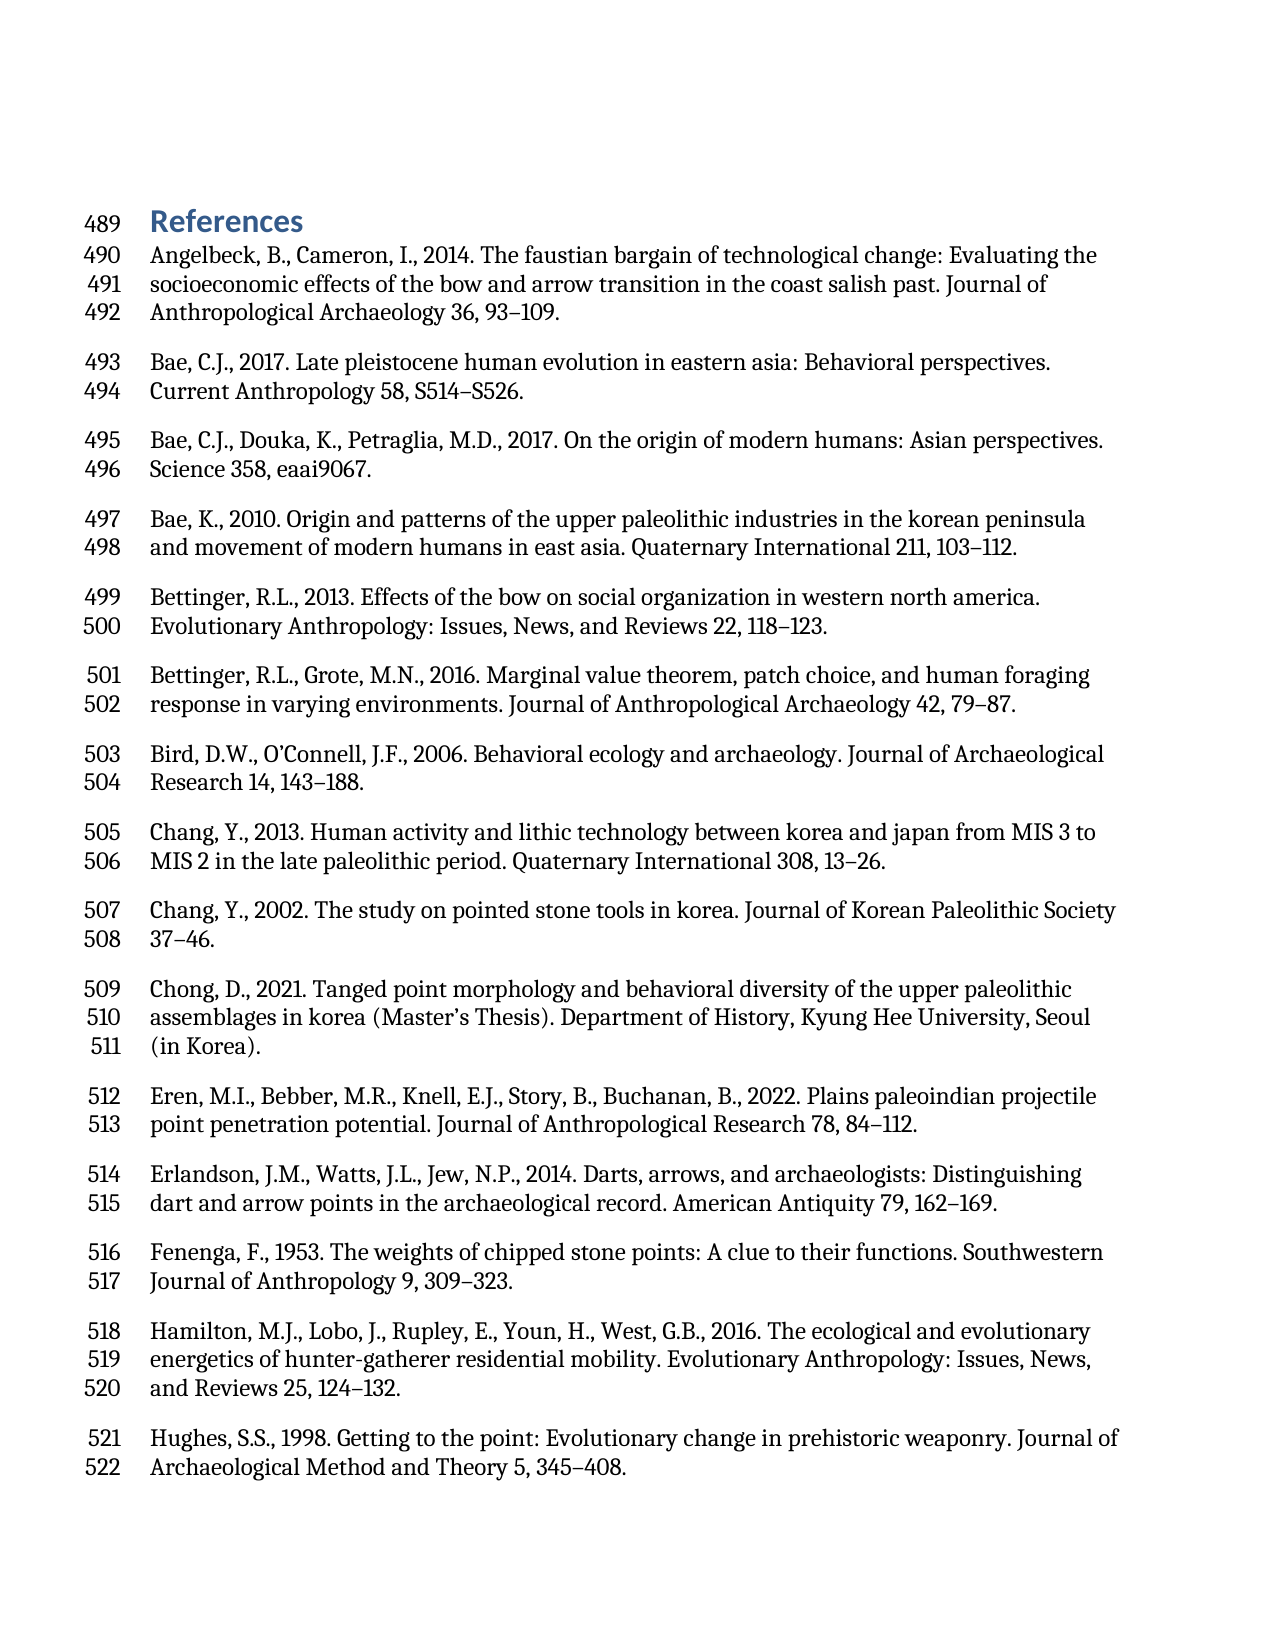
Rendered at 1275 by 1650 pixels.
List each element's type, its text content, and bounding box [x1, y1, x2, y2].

text Bae, K., 2010. Origin and patterns of the upper paleolithic industries in the korean peninsula and movement of modern humans in east asia. Quaternary International 211, 103–112. [150, 504, 1125, 562]
text Angelbeck, B., Cameron, I., 2014. The faustian bargain of technological change: Evaluating the socioeconomic effects of the bow and arrow transition in the coast salish past. Journal of Anthropological Archaeology 36, 93–109. [150, 241, 1125, 327]
text Erlandson, J.M., Watts, J.L., Jew, N.P., 2014. Darts, arrows, and archaeologists: Distinguishing dart and arrow points in the archaeological record. American Antiquity 79, 162–169. [150, 1160, 1125, 1217]
text Bae, C.J., 2017. Late pleistocene human evolution in eastern asia: Behavioral perspectives. Current Anthropology 58, S514–S526. [150, 348, 1125, 405]
text Bae, C.J., Douka, K., Petraglia, M.D., 2017. On the origin of modern humans: Asian perspectives. Science 358, eaai9067. [150, 426, 1125, 484]
subtitle References [150, 200, 1125, 241]
text Hughes, S.S., 1998. Getting to the point: Evolutionary change in prehistoric weaponry. Journal of Archaeological Method and Theory 5, 345–408. [150, 1424, 1125, 1481]
text Bird, D.W., O’Connell, J.F., 2006. Behavioral ecology and archaeology. Journal of Archaeological Research 14, 143–188. [150, 739, 1125, 797]
text Chang, Y., 2002. The study on pointed stone tools in korea. Journal of Korean Paleolithic Society 37–46. [150, 896, 1125, 954]
text Chong, D., 2021. Tanged point morphology and behavioral diversity of the upper paleolithic assemblages in korea (Master’s Thesis). Department of History, Kyung Hee University, Seoul (in Korea). [150, 974, 1125, 1061]
text Eren, M.I., Bebber, M.R., Knell, E.J., Story, B., Buchanan, B., 2022. Plains paleoindian projectile point penetration potential. Journal of Anthropological Research 78, 84–112. [150, 1082, 1125, 1139]
text Fenenga, F., 1953. The weights of chipped stone points: A clue to their functions. Southwestern Journal of Anthropology 9, 309–323. [150, 1238, 1125, 1296]
text Bettinger, R.L., Grote, M.N., 2016. Marginal value theorem, patch choice, and human foraging response in varying environments. Journal of Anthropological Archaeology 42, 79–87. [150, 661, 1125, 719]
text Hamilton, M.J., Lobo, J., Rupley, E., Youn, H., West, G.B., 2016. The ecological and evolutionary energetics of hunter-gatherer residential mobility. Evolutionary Anthropology: Issues, News, and Reviews 25, 124–132. [150, 1317, 1125, 1403]
text Chang, Y., 2013. Human activity and lithic technology between korea and japan from MIS 3 to MIS 2 in the late paleolithic period. Quaternary International 308, 13–26. [150, 818, 1125, 875]
text Bettinger, R.L., 2013. Effects of the bow on social organization in western north america. Evolutionary Anthropology: Issues, News, and Reviews 22, 118–123. [150, 583, 1125, 640]
